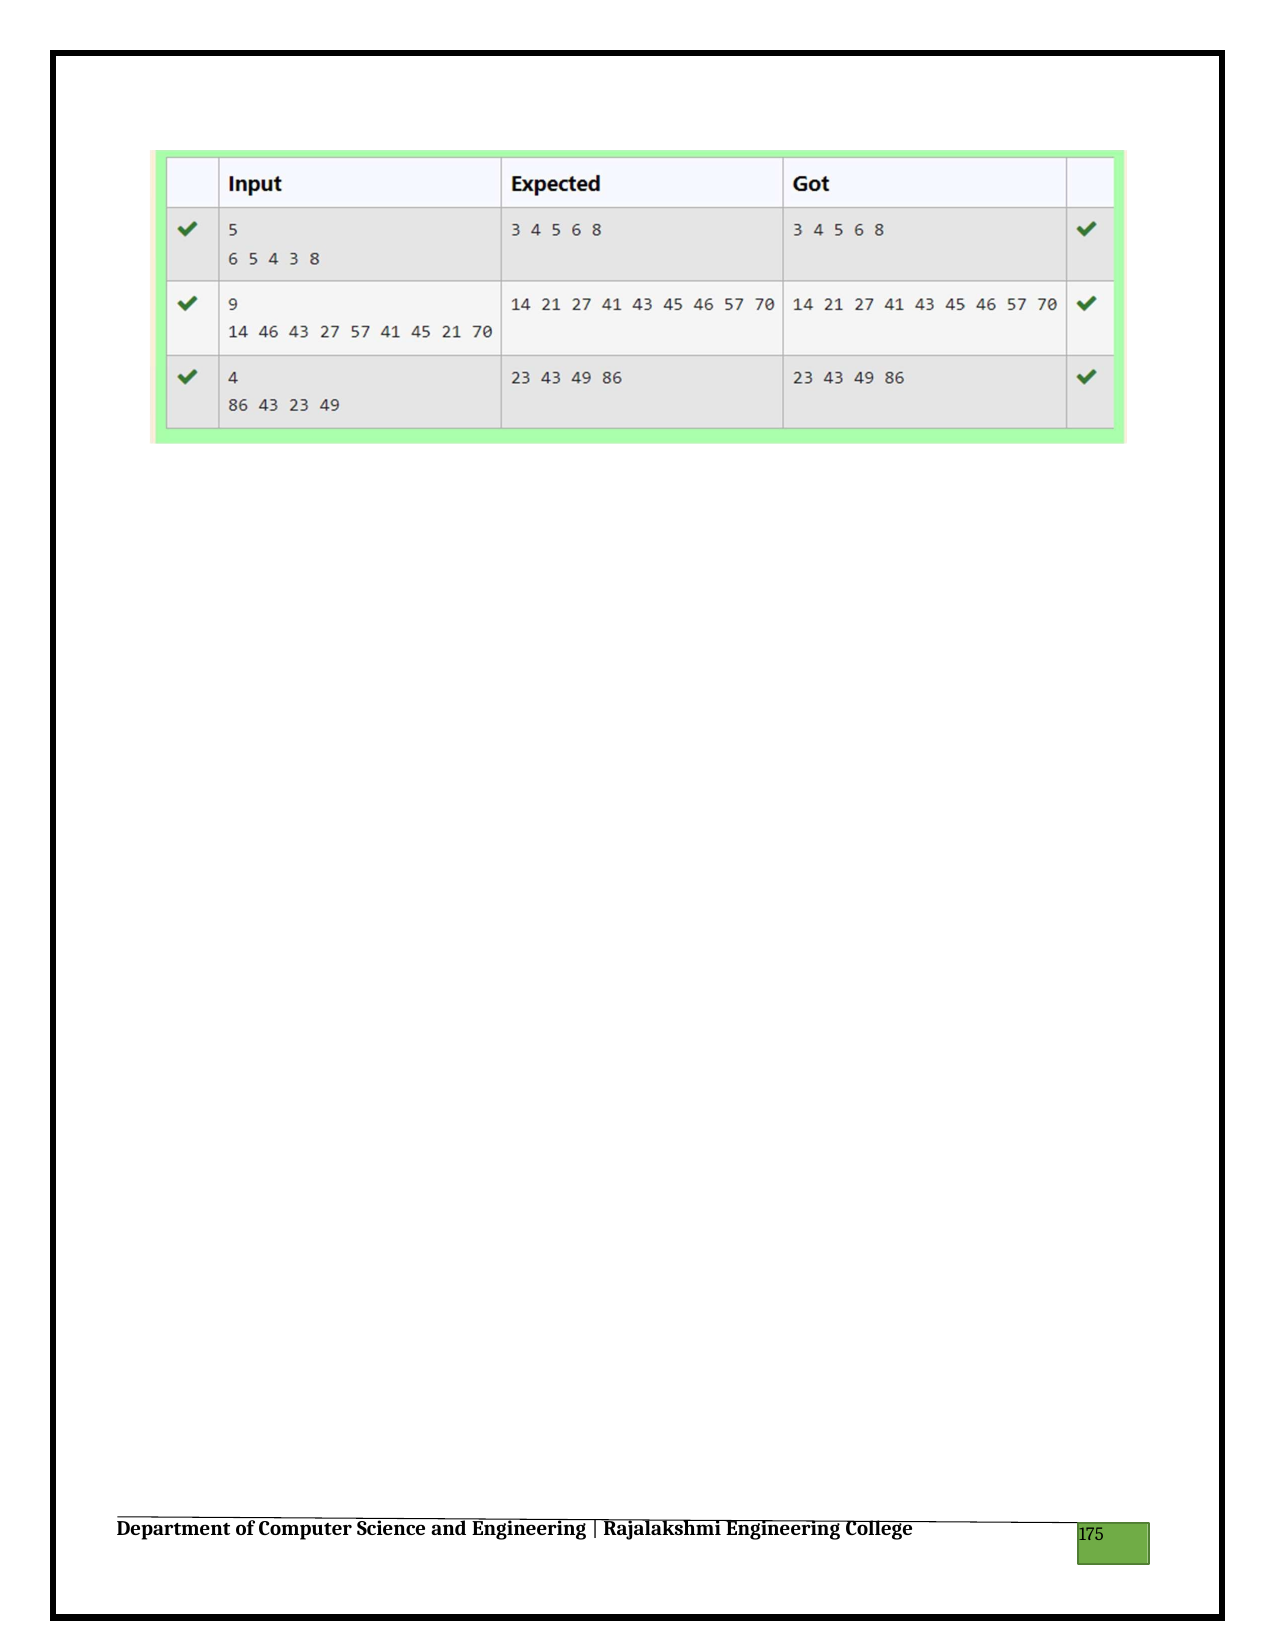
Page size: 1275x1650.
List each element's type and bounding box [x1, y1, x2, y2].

picture [149, 150, 1128, 444]
